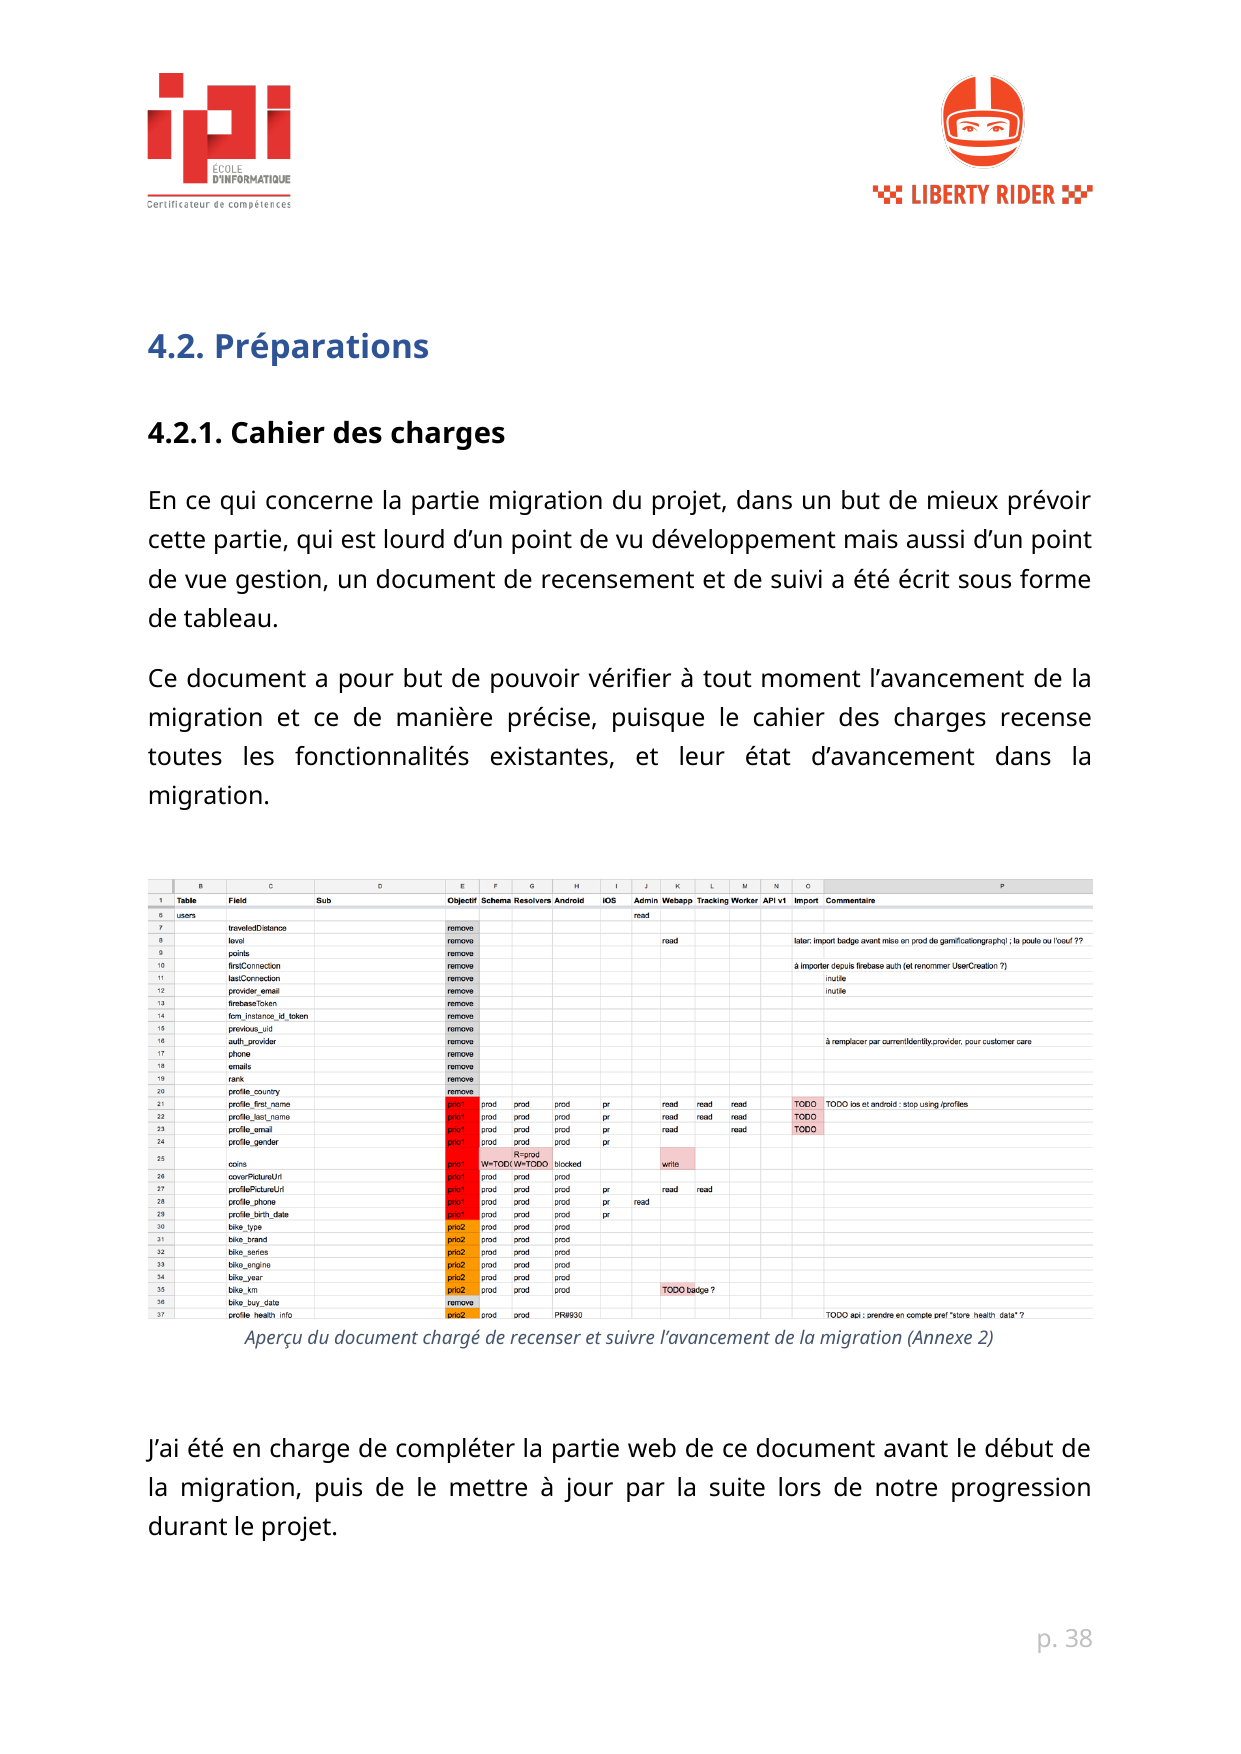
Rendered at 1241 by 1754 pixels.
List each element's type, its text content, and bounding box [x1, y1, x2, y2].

text J’ai été en charge de compléter la partie web de ce document avant le début de la migration, puis de le mettre à jour par la suite lors de notre progression durant le projet. [148, 1430, 1093, 1543]
text Ce document a pour but de pouvoir vérifier à tout moment l’avancement de la migration et ce de manière précise, puisque le cahier des charges recense toutes les fonctionnalités existantes, et leur état d’avancement dans la migration. [148, 661, 1093, 812]
text En ce qui concerne la partie migration du projet, dans un but de mieux prévoir cette partie, qui est lourd d’un point de vu développement mais aussi d’un point de vue gestion, un document de recensement et de suivi a été écrit sous forme de tableau. [148, 483, 1093, 634]
picture [147, 73, 291, 209]
picture [872, 75, 1093, 209]
text Aperçu du document chargé de recenser et suivre l’avancement de la migration (Annexe 2) [148, 1324, 1093, 1349]
subtitle Cahier des charges [148, 412, 1093, 452]
subtitle Préparations [148, 323, 1093, 368]
picture [147, 877, 1093, 1319]
